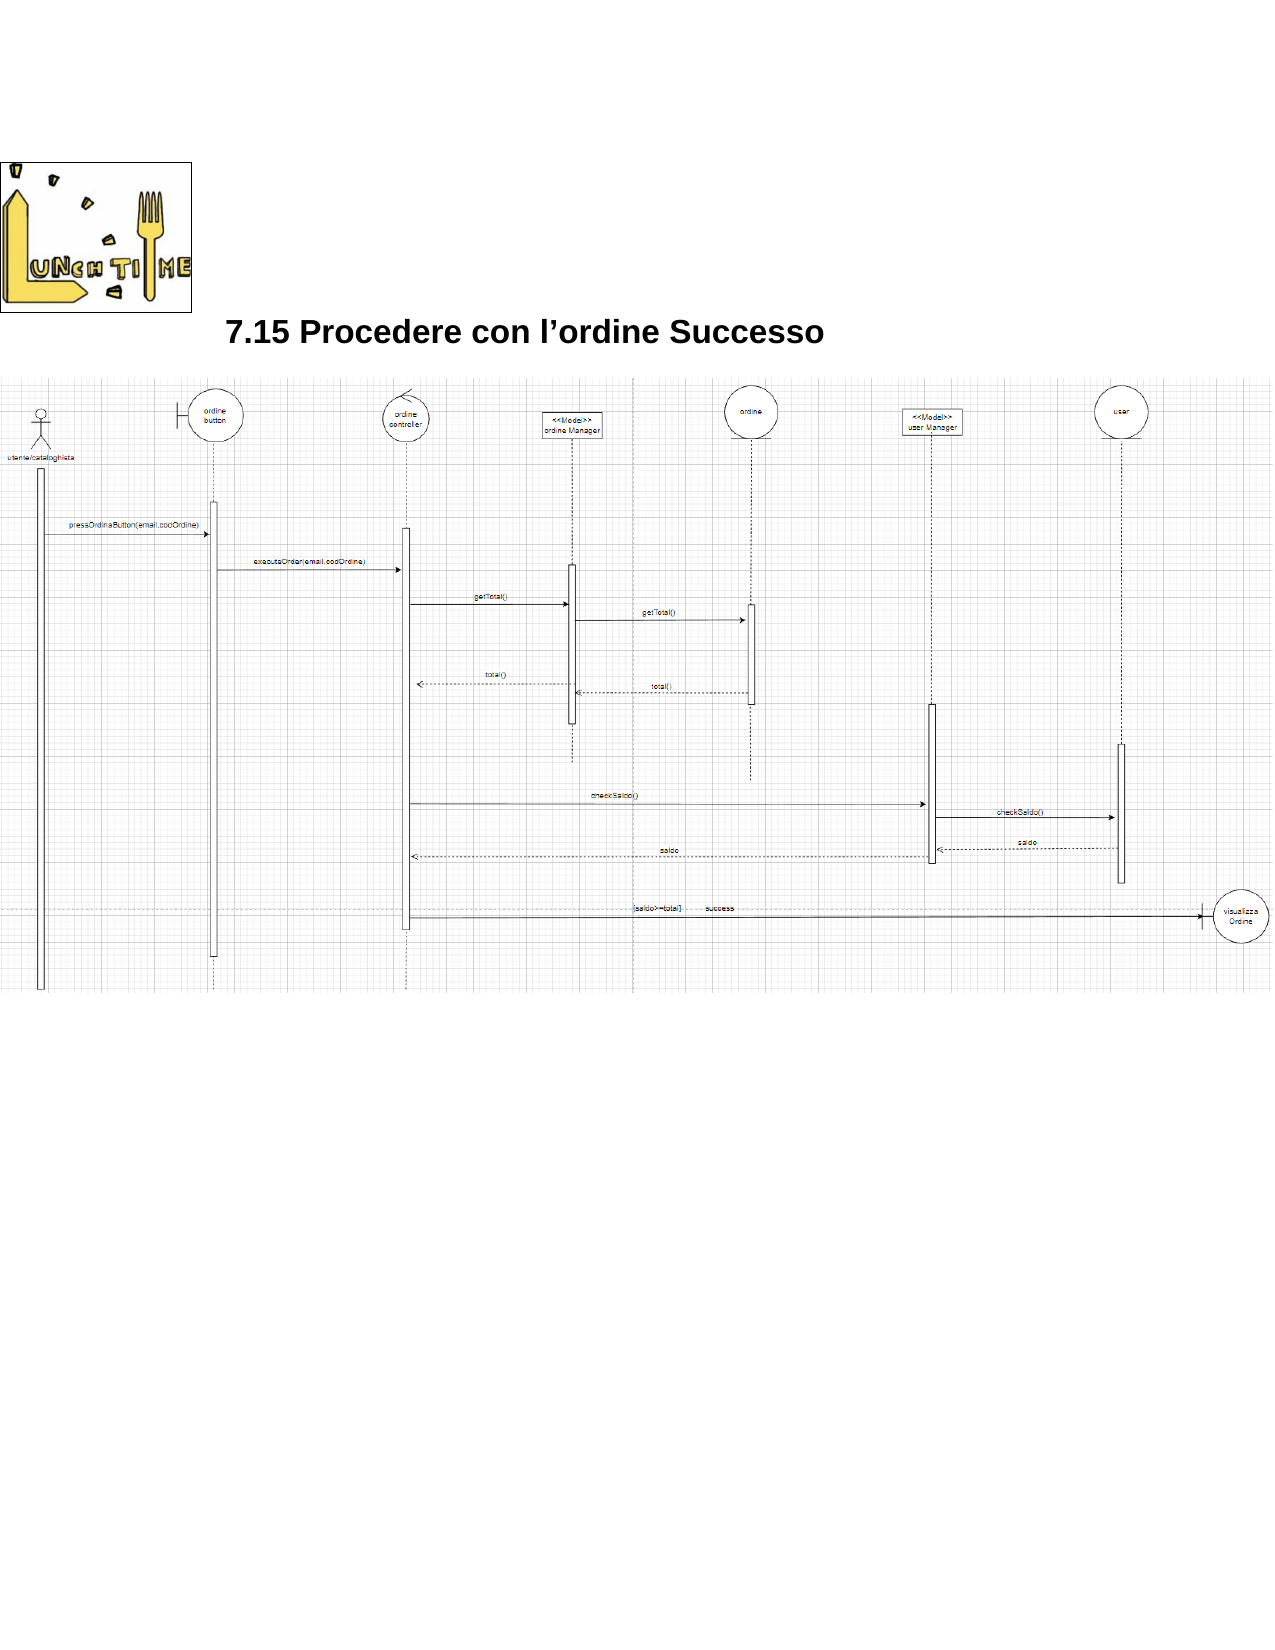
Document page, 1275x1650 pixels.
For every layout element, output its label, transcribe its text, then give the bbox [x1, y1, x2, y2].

picture [1, 163, 191, 312]
text 7.15 Procedere con l’ordine Successo [150, 312, 1125, 351]
picture [0, 378, 1273, 993]
